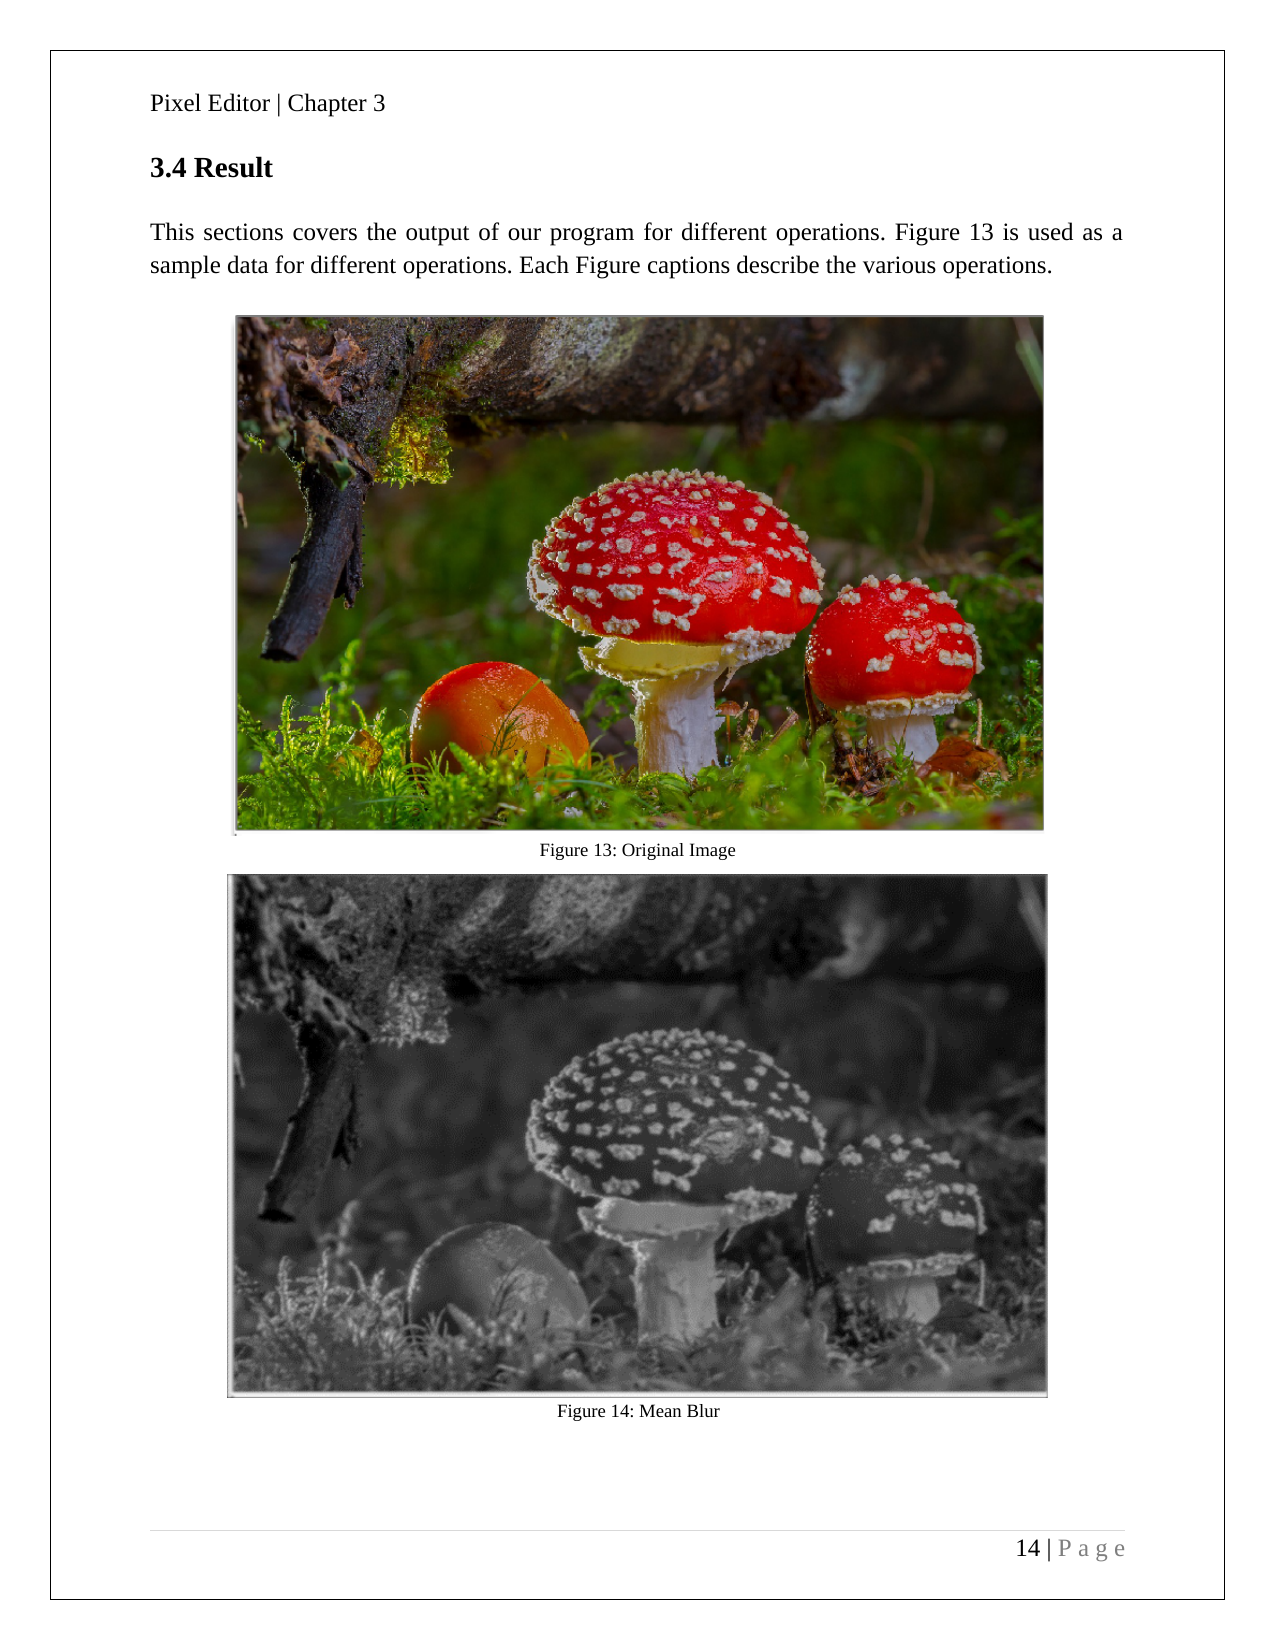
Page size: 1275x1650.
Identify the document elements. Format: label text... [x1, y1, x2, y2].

picture [227, 874, 1048, 1398]
text Figure 13: Original Image [150, 839, 1125, 861]
picture [230, 315, 1045, 836]
text 3.4 Result [150, 150, 1125, 184]
text This sections covers the output of our program for different operations. Figure 13 is used as a sample data for different operations. Each Figure captions describe the various operations. [150, 217, 1125, 278]
